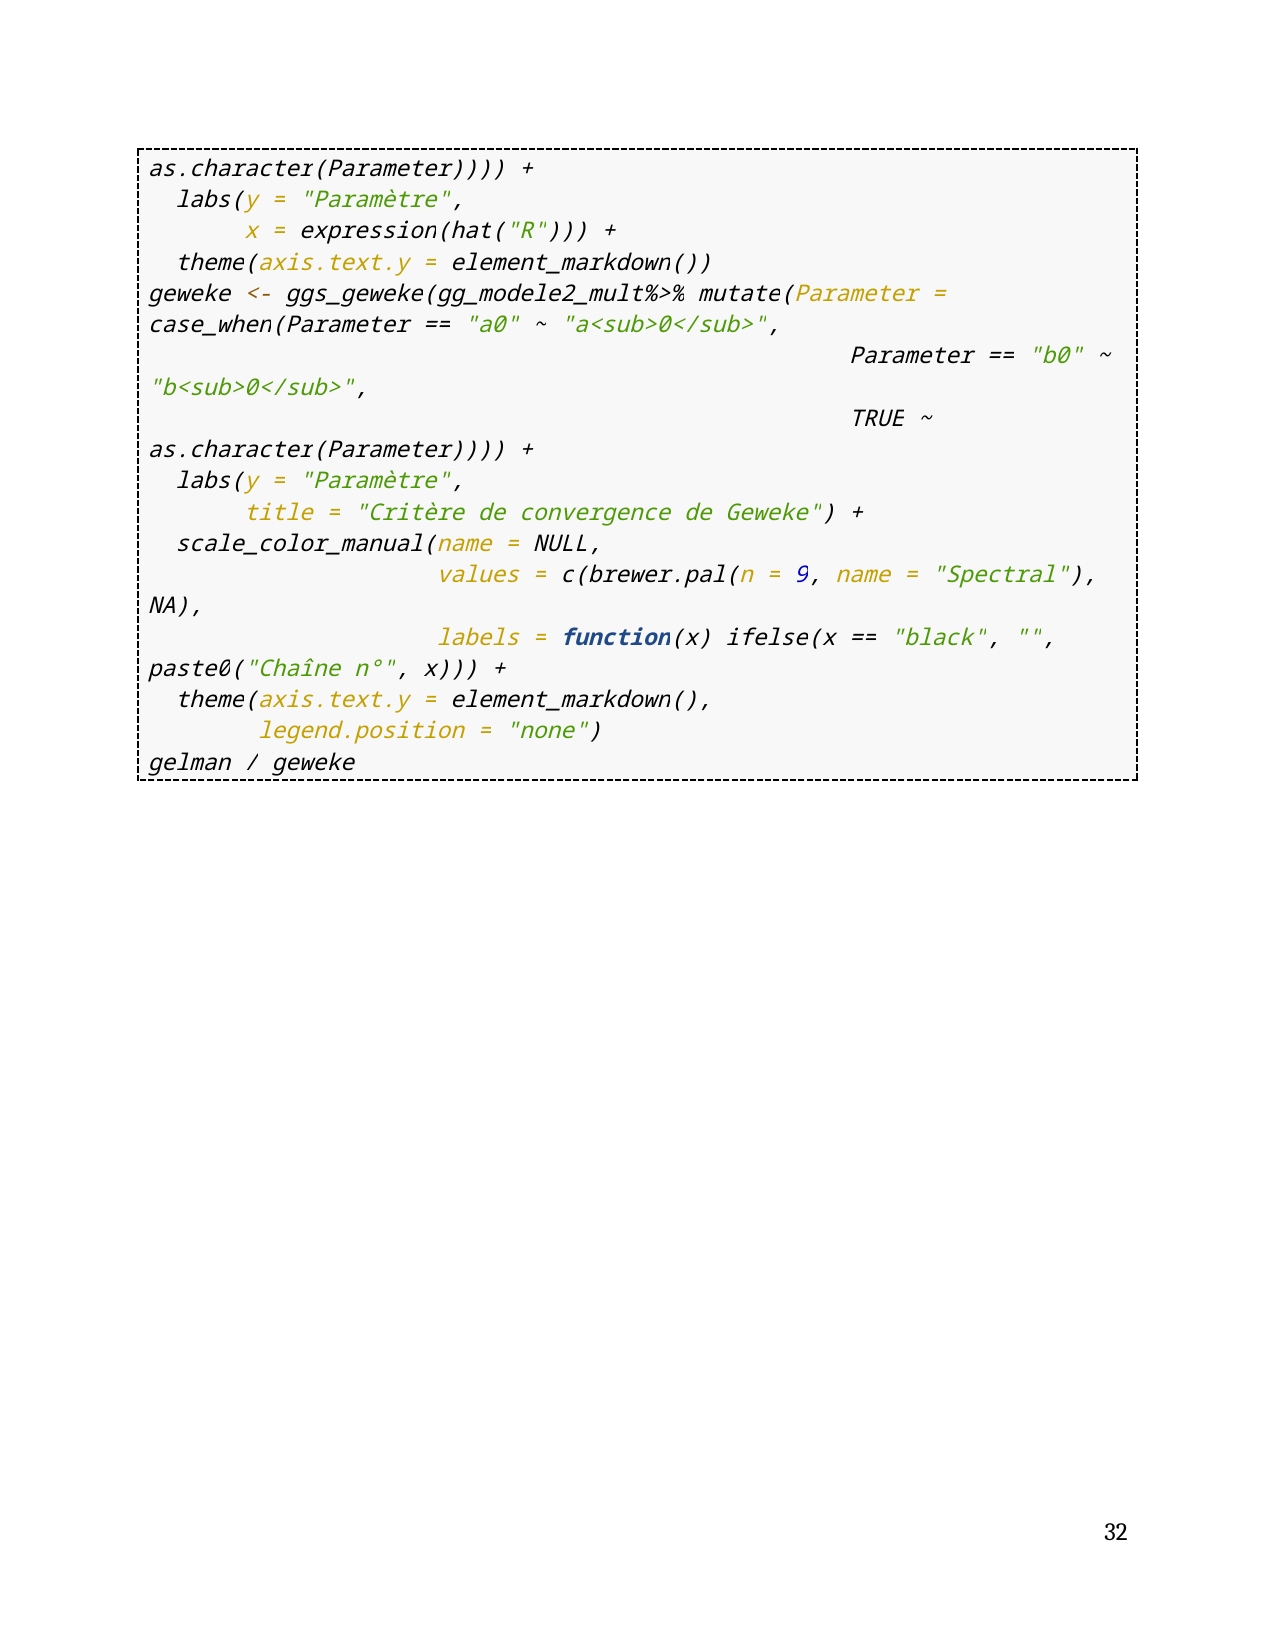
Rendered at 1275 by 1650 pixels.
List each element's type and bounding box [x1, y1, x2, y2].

text [137, 148, 1138, 781]
